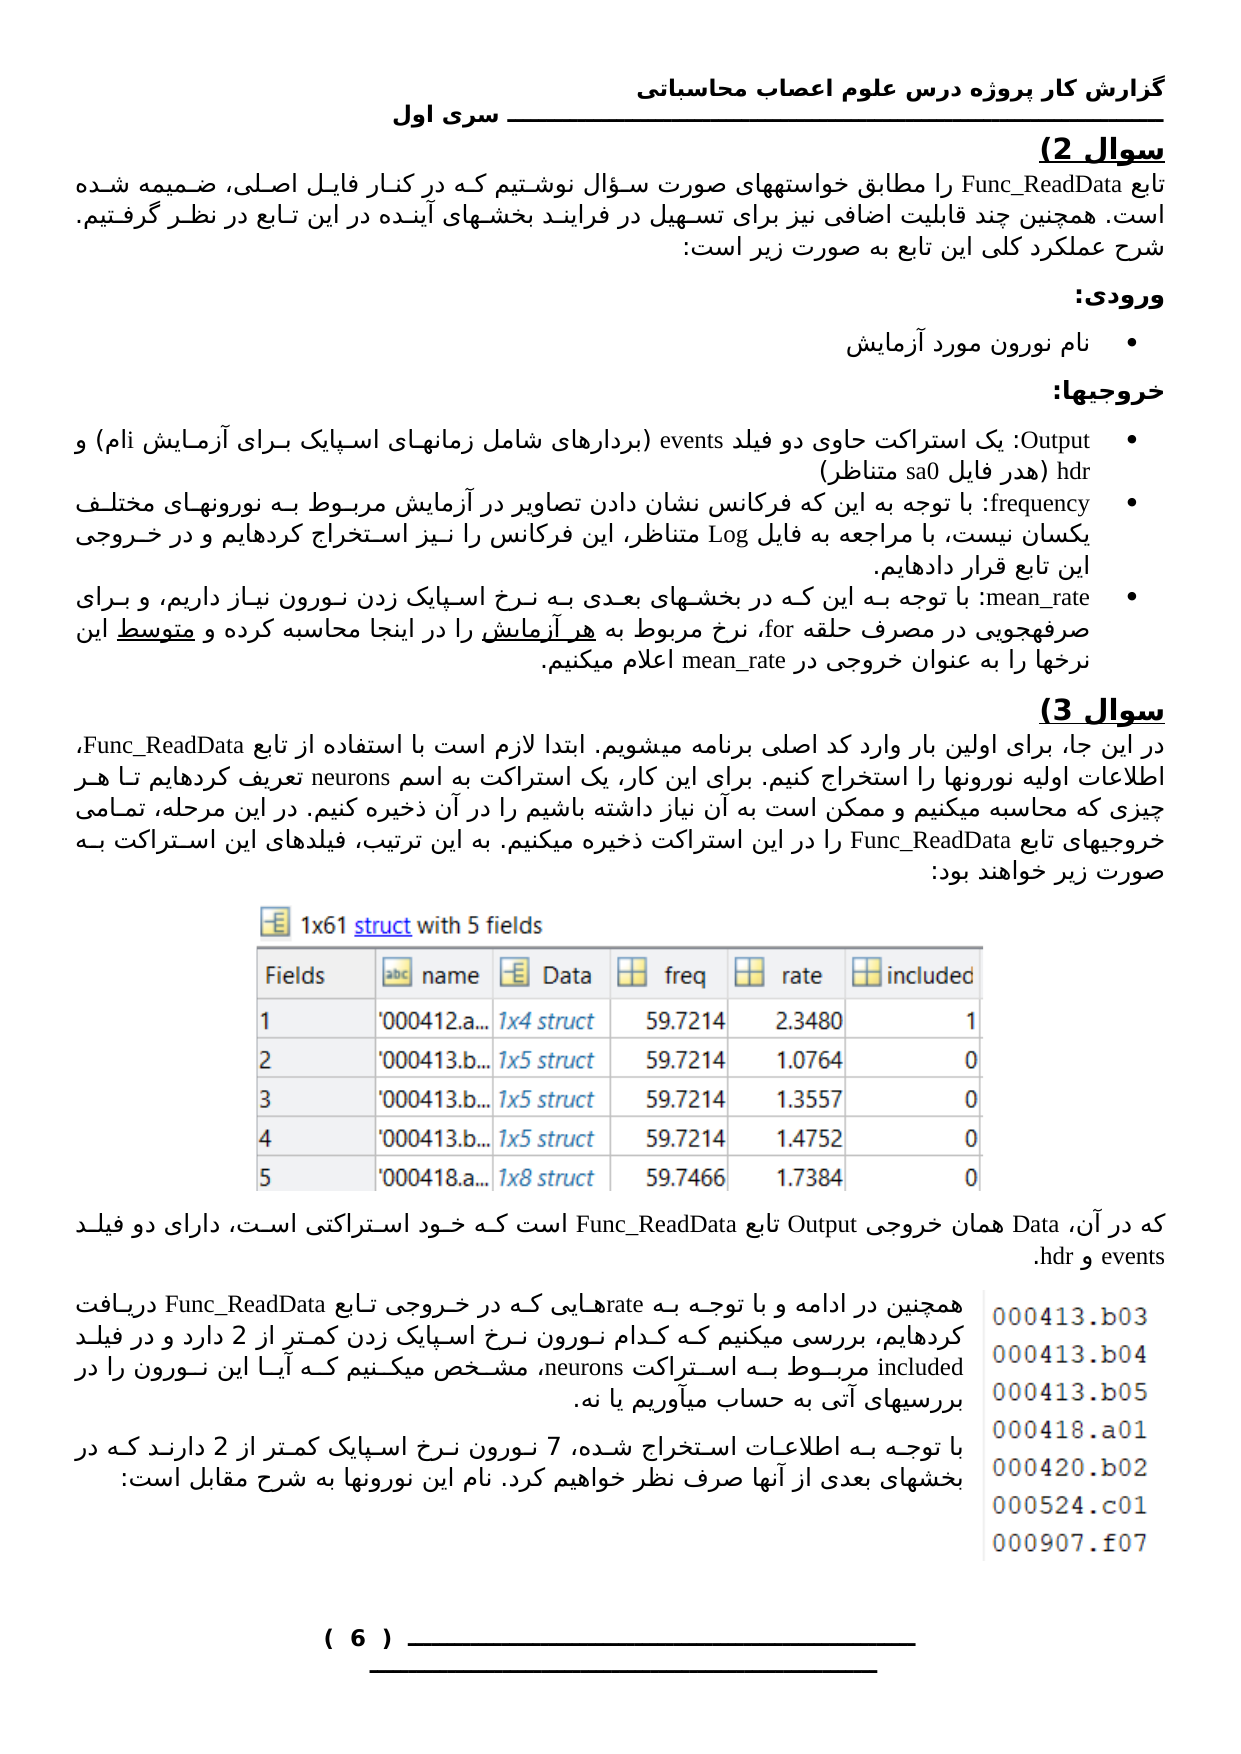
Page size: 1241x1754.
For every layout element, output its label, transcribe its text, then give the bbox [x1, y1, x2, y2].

list نام نورون مورد آزمایش [75, 328, 1128, 358]
text ورودی: [75, 280, 1165, 309]
text با توجه به اطلاعات استخراج شده، 7 نورون نرخ اسپایک کمتر از 2 دارند که در بخش‎های بعدی از آن‎ها صرف نظر خواهیم کرد. نام این نورون‎ها به شرح مقابل است: [75, 1432, 982, 1493]
text که در آن، Data همان خروجی Output تابع Func_ReadData است که خود استراکتی است، دارای دو فیلد events و hdr. [75, 1209, 1165, 1270]
text همچنین در ادامه و با توجه به rateهایی که در خروجی تابع Func_ReadData دریافت کرده‎ایم، بررسی می‎کنیم که کدام نورون نرخ اسپایک زدن کمتر از 2 دارد و در فیلد included مربوط به استراکت neurons، مشخص می‎کنیم که آیا این نورون را در بررسی‎های آتی به حساب می‎آوریم یا نه. [75, 1289, 1165, 1413]
picture [982, 1290, 1166, 1561]
list frequency: با توجه به این که فرکانس نشان دادن تصاویر در آزمایش مربوط به نورون‎های مختلف یکسان نیست، با مراجعه به فایل Log متناظر، این فرکانس را نیز استخراج کرده‎ایم و در خروجی این تابع قرار داده‎ایم. [75, 488, 1128, 580]
picture [256, 904, 984, 1191]
subtitle سوال 2) [75, 132, 1165, 166]
list Output: یک استراکت حاوی دو فیلد events (بردارهای شامل زمان‎های اسپایک برای آزمایش iام) و hdr (هدر فایل sa0 متناظر) [75, 425, 1128, 486]
list mean_rate: با توجه به این که در بخش‎های بعدی به نرخ اسپایک زدن نورون نیاز داریم، و برای صرفه‎جویی در مصرف حلقه for، نرخ مربوط به هر آزمایش را در این‎جا محاسبه کرده و متوسط این نرخ‎ها را به عنوان خروجی در mean_rate اعلام می‎کنیم. [75, 582, 1128, 675]
text در این جا، برای اولین بار وارد کد اصلی برنامه می‎شویم. ابتدا لازم است با استفاده از تابع Func_ReadData، اطلاعات اولیه نورون‎ها را استخراج کنیم. برای این کار، یک استراکت به اسم neurons تعریف کرده‎ایم تا هر چیزی که محاسبه می‎کنیم و ممکن است به آن نیاز داشته باشیم را در آن ذخیره کنیم. در این مرحله، تمامی خروجی‎های تابع Func_ReadData را در این استراکت ذخیره می‎کنیم. به این ترتیب، فیلدهای این استراکت به صورت زیر خواهند بود: [75, 730, 1165, 886]
text خروجی‎ها: [75, 377, 1165, 406]
subtitle سوال 3) [75, 694, 1165, 728]
text تابع Func_ReadData را مطابق خواسته‎های صورت سؤال نوشتیم که در کنار فایل اصلی، ضمیمه شده است. همچنین چند قابلیت اضافی نیز برای تسهیل در فرایند بخش‎های آینده در این تابع در نظر گرفتیم. شرح عملکرد کلی این تابع به صورت زیر است: [75, 169, 1165, 261]
